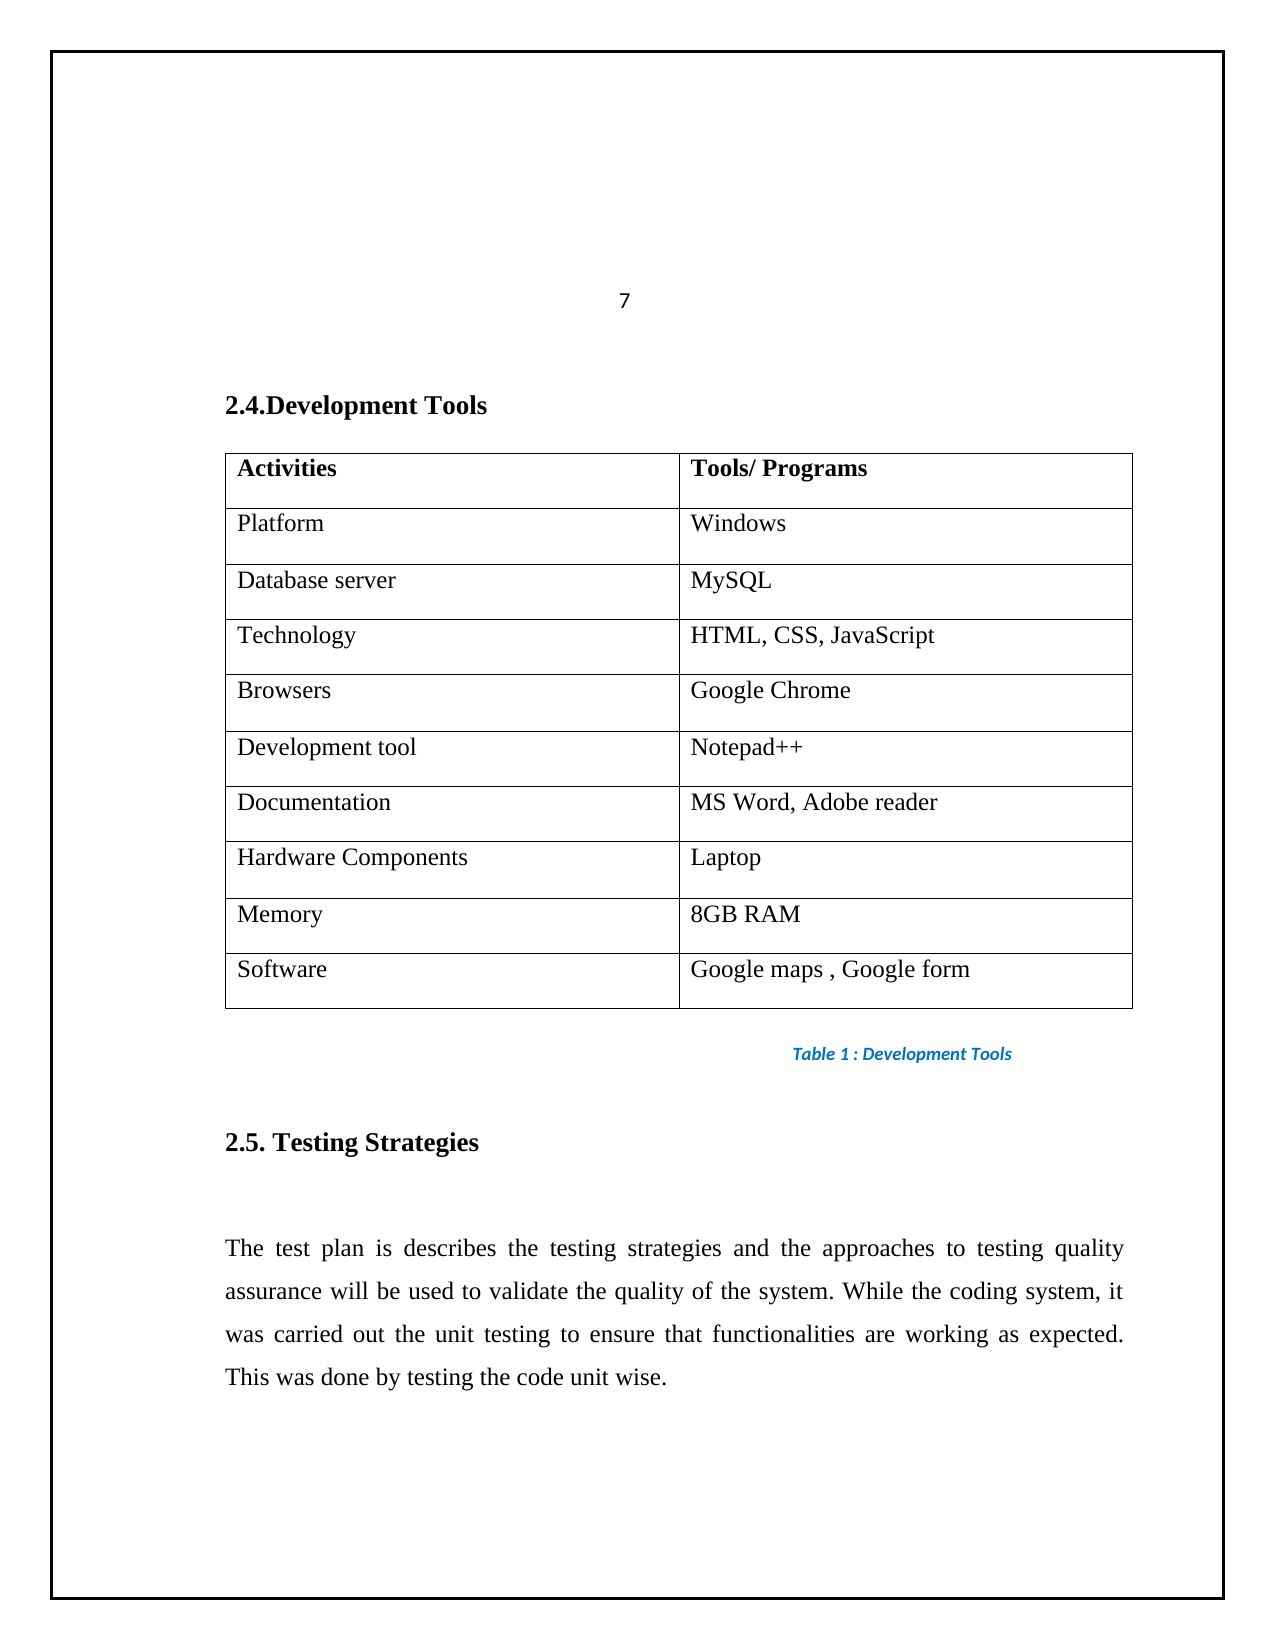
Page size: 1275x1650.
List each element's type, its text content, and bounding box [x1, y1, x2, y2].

table_cell Software [226, 954, 679, 1008]
text 2.5. Testing Strategies [225, 1126, 1125, 1158]
table_header Tools/ Programs [680, 454, 1132, 507]
table_cell MySQL [680, 565, 1132, 619]
text 2.4.Development Tools [225, 389, 1125, 420]
table_cell Platform [226, 509, 679, 564]
table_cell Google maps , Google form [680, 954, 1132, 1008]
table_cell Notepad++ [680, 732, 1132, 786]
table_cell Hardware Components [226, 842, 679, 898]
table_header Activities [226, 454, 679, 507]
table_cell Database server [226, 565, 679, 619]
table_cell Windows [680, 509, 1132, 564]
table_cell Memory [226, 899, 679, 953]
table_cell Google Chrome [680, 675, 1132, 731]
table_cell Laptop [680, 842, 1132, 898]
table_cell Development tool [226, 732, 679, 786]
text The test plan is describes the testing strategies and the approaches to testing quality assurance will be used to validate the quality of the system. While the coding system, it was carried out the unit testing to ensure that functionalities are working as expected. This was done by testing the code unit wise. [225, 1233, 1125, 1391]
table_cell Documentation [226, 787, 679, 841]
table_cell Browsers [226, 675, 679, 731]
table_cell Technology [226, 620, 679, 674]
table_cell MS Word, Adobe reader [680, 787, 1132, 841]
table_cell HTML, CSS, JavaScript [680, 620, 1132, 674]
table_cell 8GB RAM [680, 899, 1132, 953]
